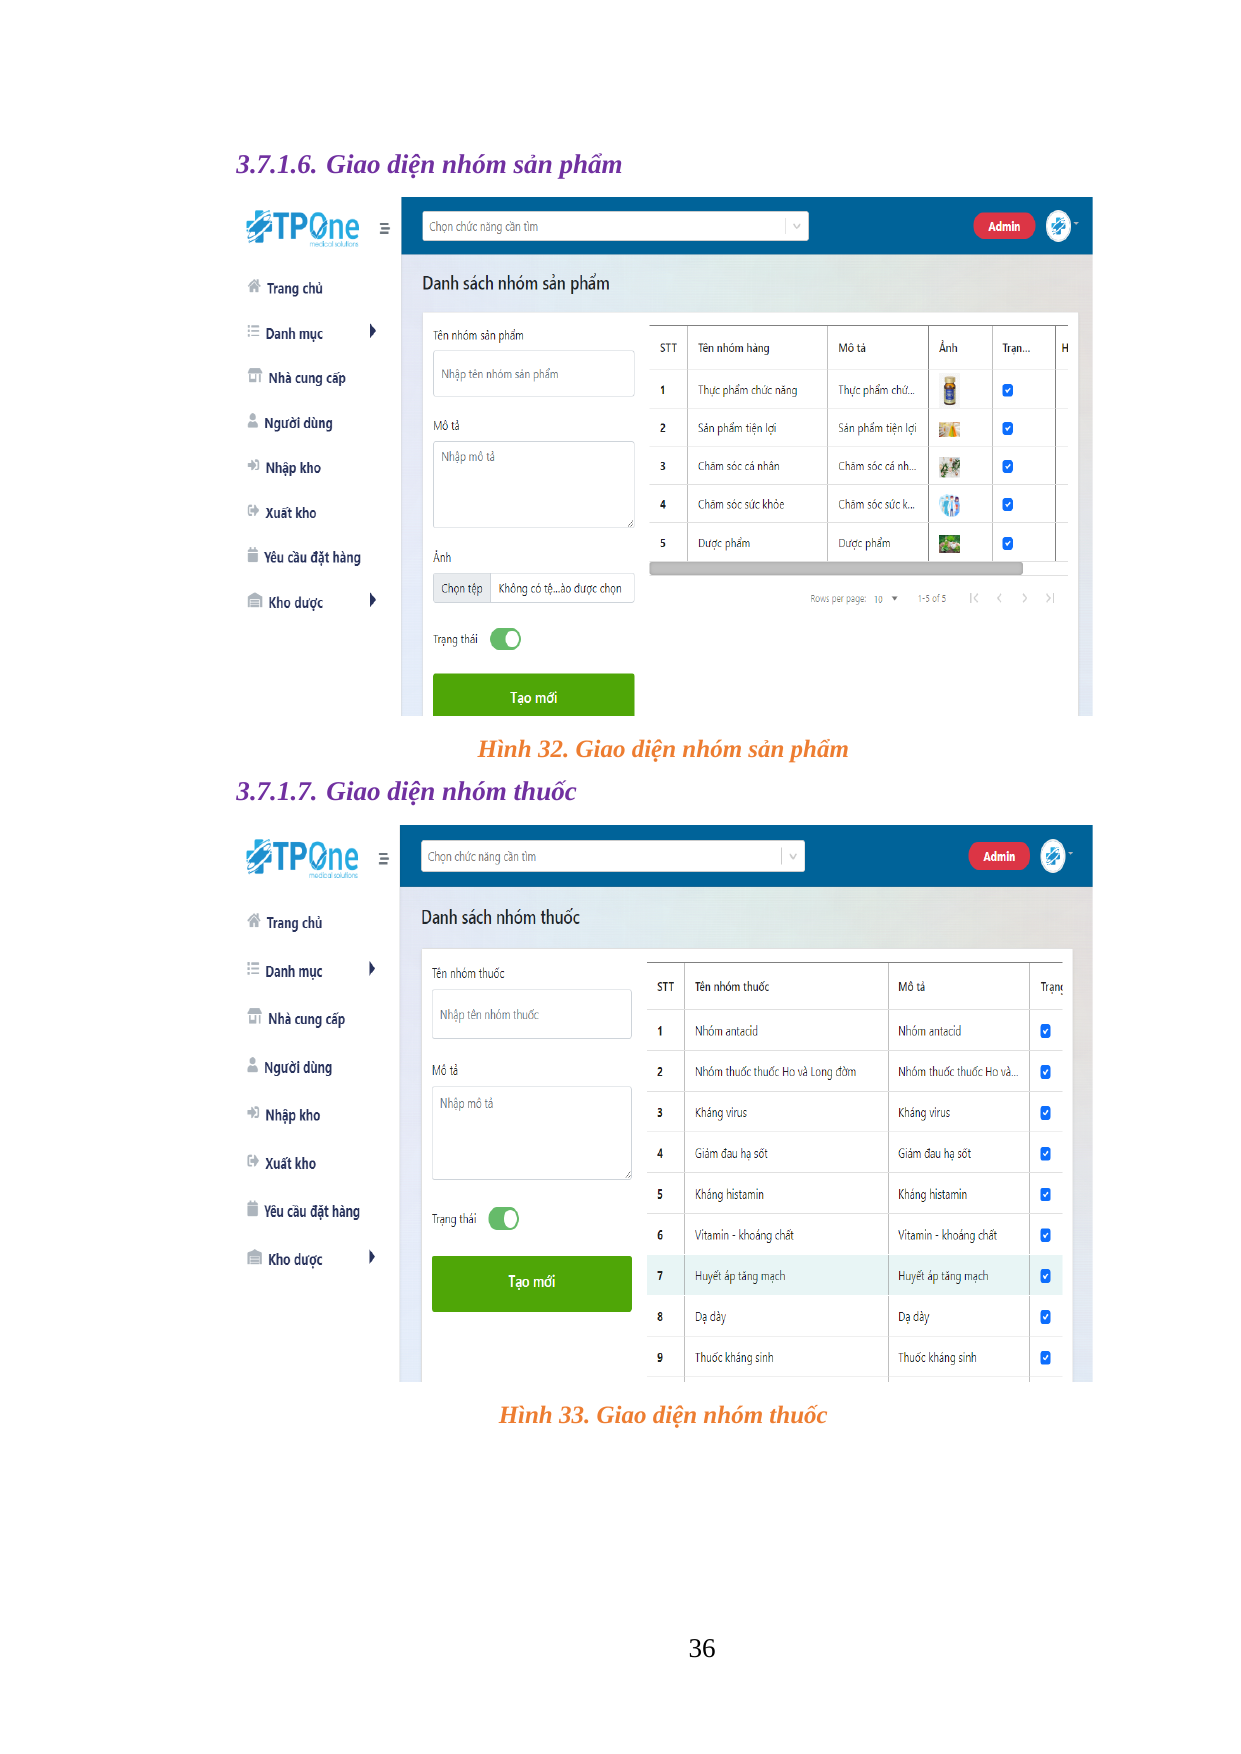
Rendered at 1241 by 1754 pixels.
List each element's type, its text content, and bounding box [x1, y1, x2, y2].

picture [236, 825, 1093, 1382]
picture [236, 197, 1093, 716]
subtitle Giao diện nhóm sản phẩm [236, 148, 1092, 179]
subtitle Giao diện nhóm thuốc [236, 775, 1092, 807]
